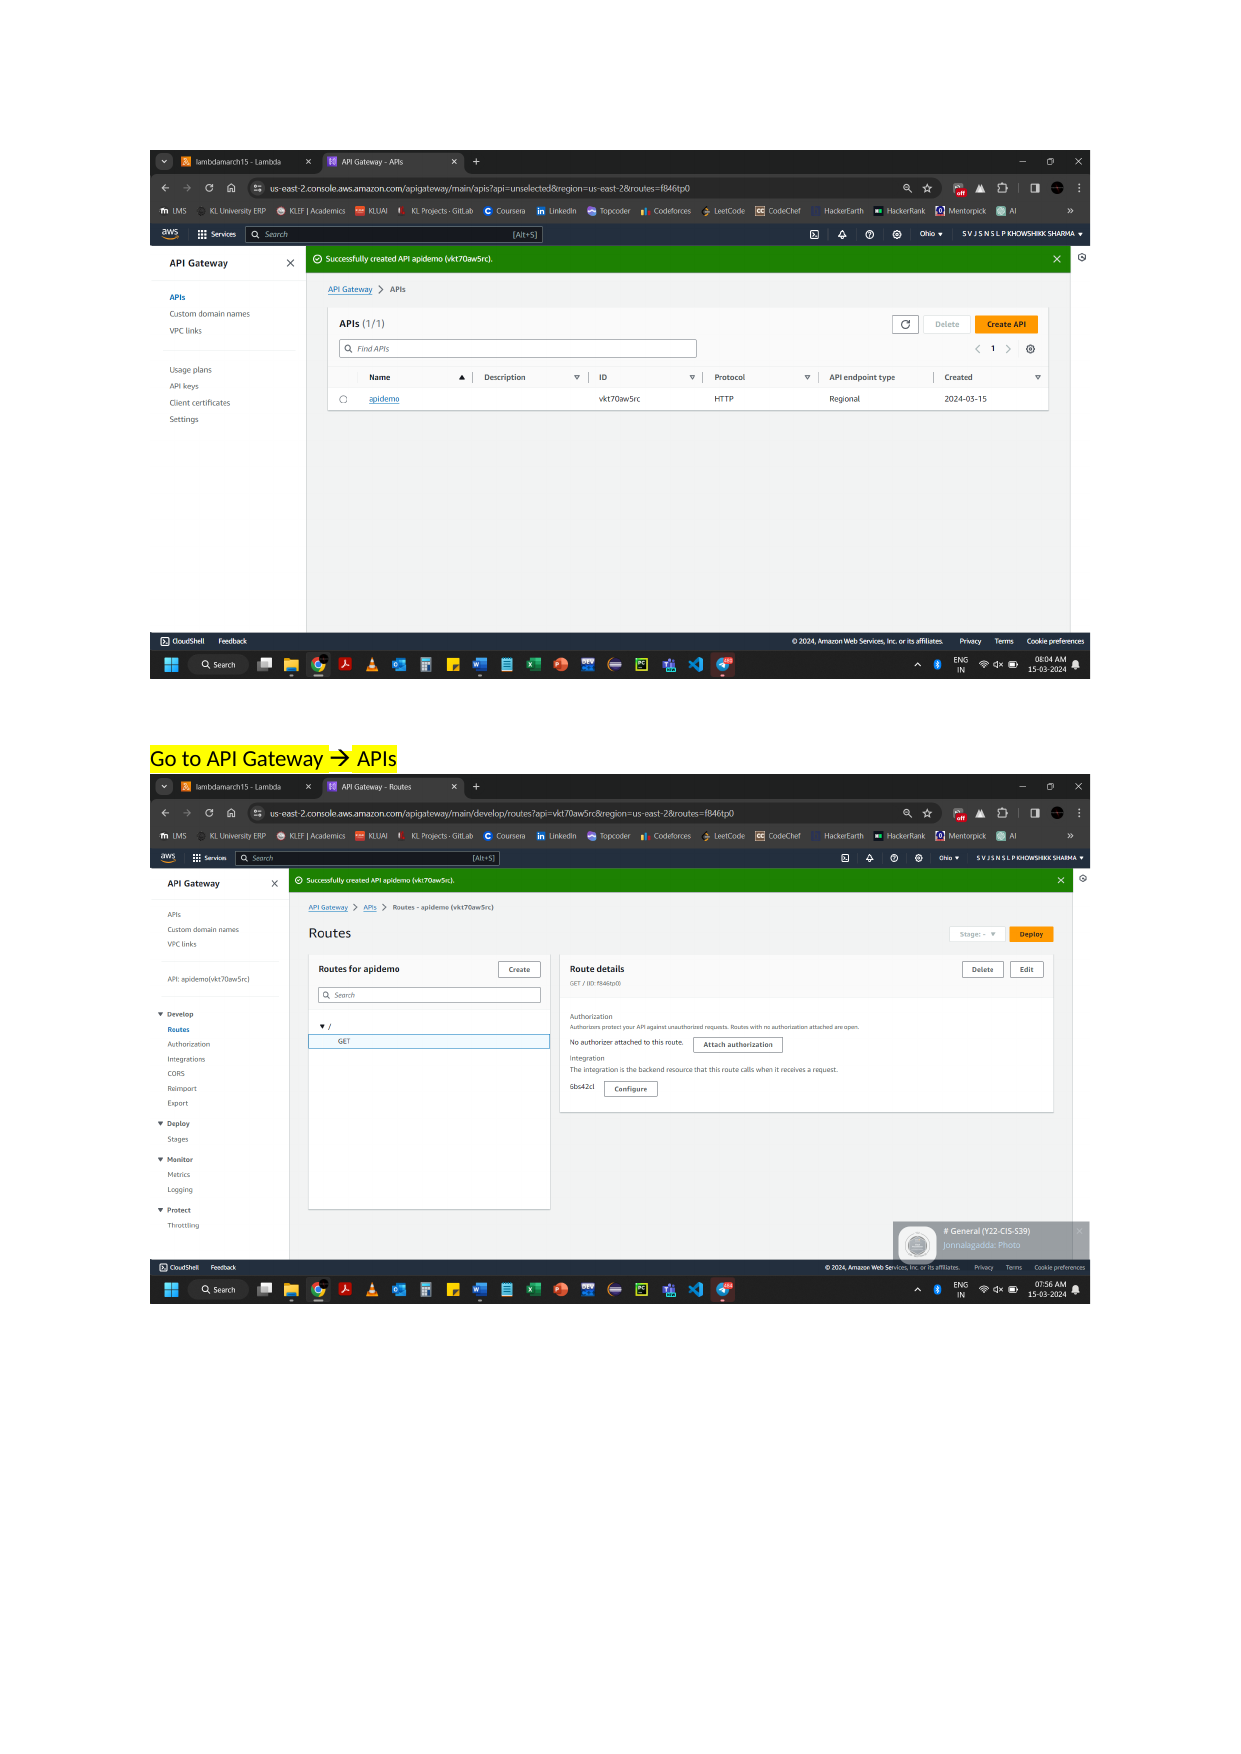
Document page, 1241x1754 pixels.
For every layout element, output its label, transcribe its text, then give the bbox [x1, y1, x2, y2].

picture [150, 150, 1091, 679]
text Go to API Gateway APIs [150, 744, 1090, 774]
picture [150, 774, 1091, 1304]
